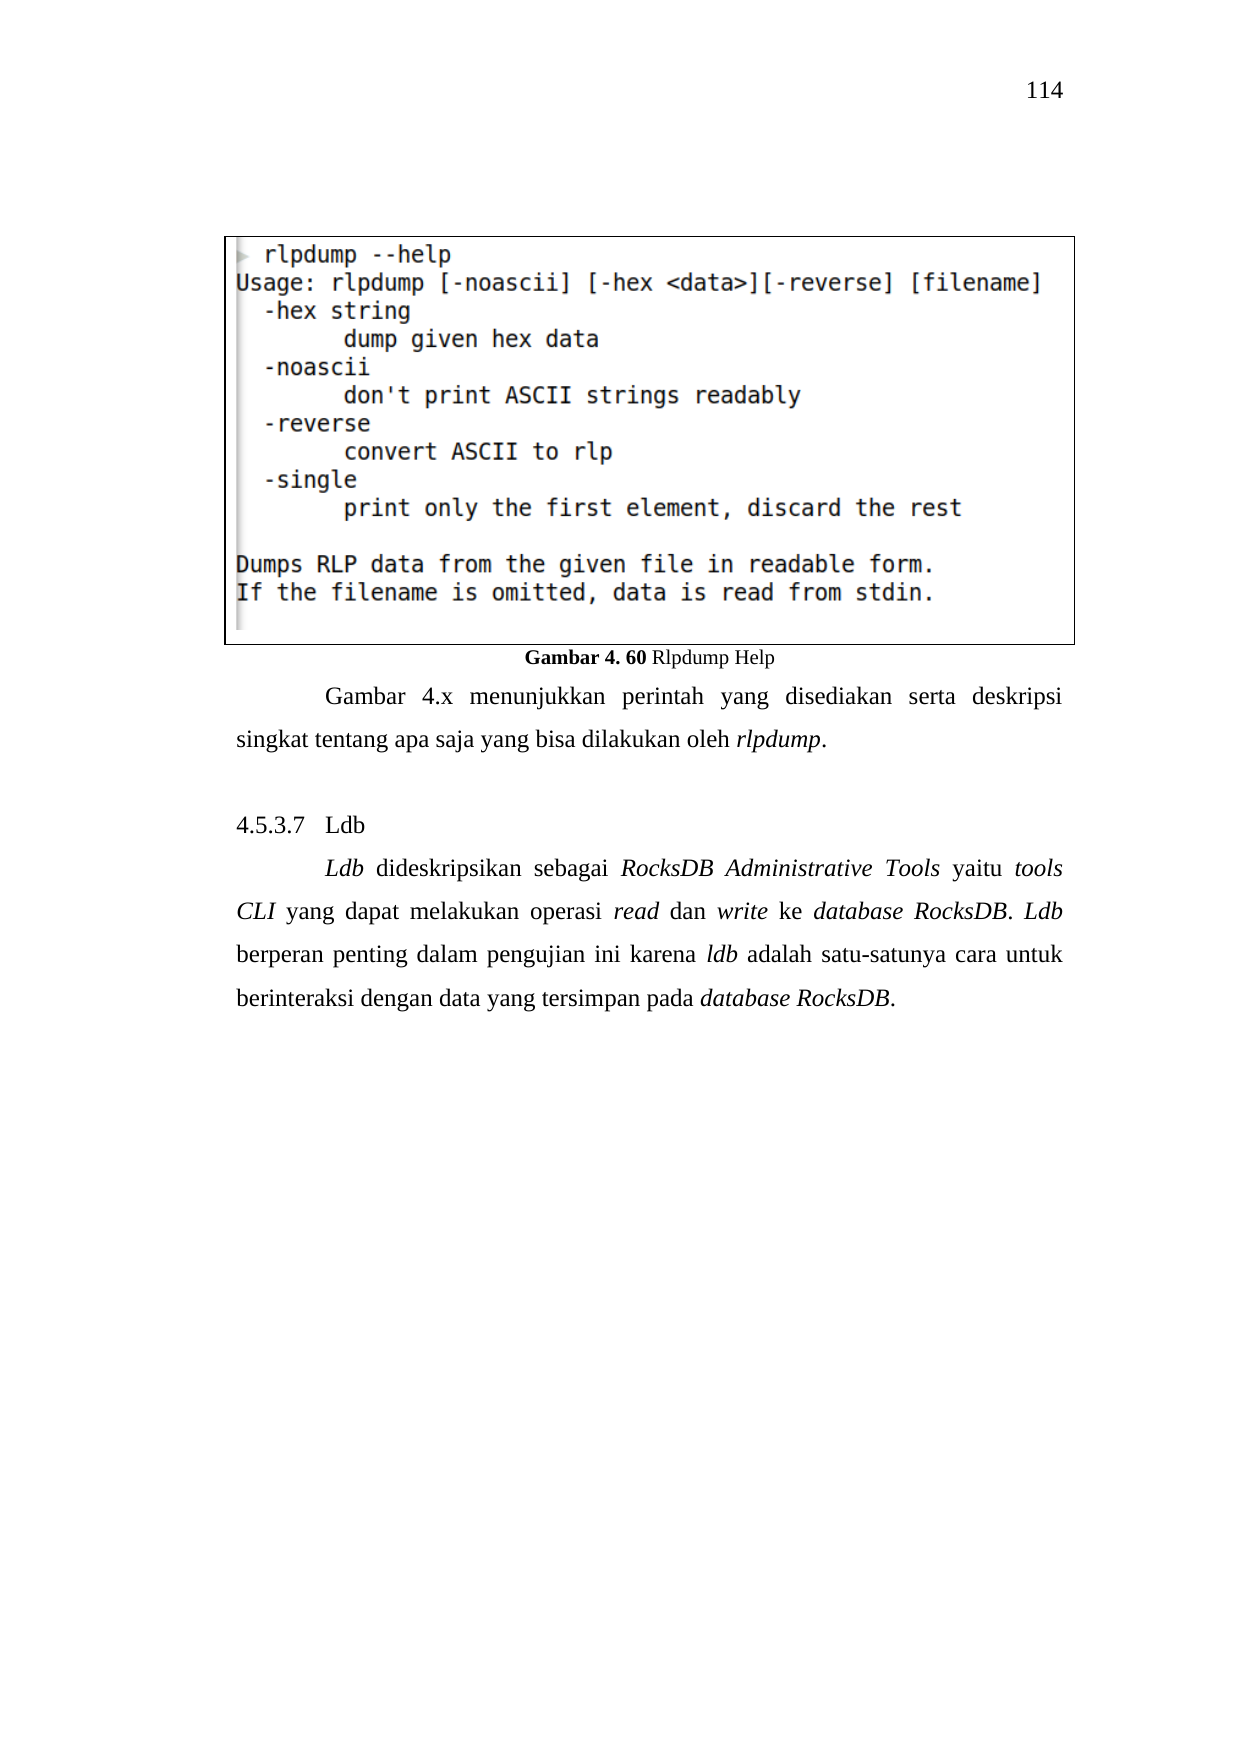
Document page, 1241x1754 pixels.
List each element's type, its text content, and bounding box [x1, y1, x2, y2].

text Gambar 4.x menunjukkan perintah yang disediakan serta deskripsi singkat tentang apa saja yang bisa dilakukan oleh rlpdump. [236, 681, 1063, 753]
picture [236, 237, 1064, 630]
list Ldb dideskripsikan sebagai RocksDB Administrative Tools yaitu tools CLI yang dapat melakukan operasi read dan write ke database RocksDB. Ldb berperan penting dalam pengujian ini karena ldb adalah satu-satunya cara untuk berinteraksi dengan data yang tersimpan pada database RocksDB. [236, 853, 1063, 1011]
text Gambar 4. 60 Rlpdump Help [236, 645, 1063, 669]
table_header [226, 237, 1074, 644]
list Ldb [236, 810, 1063, 839]
